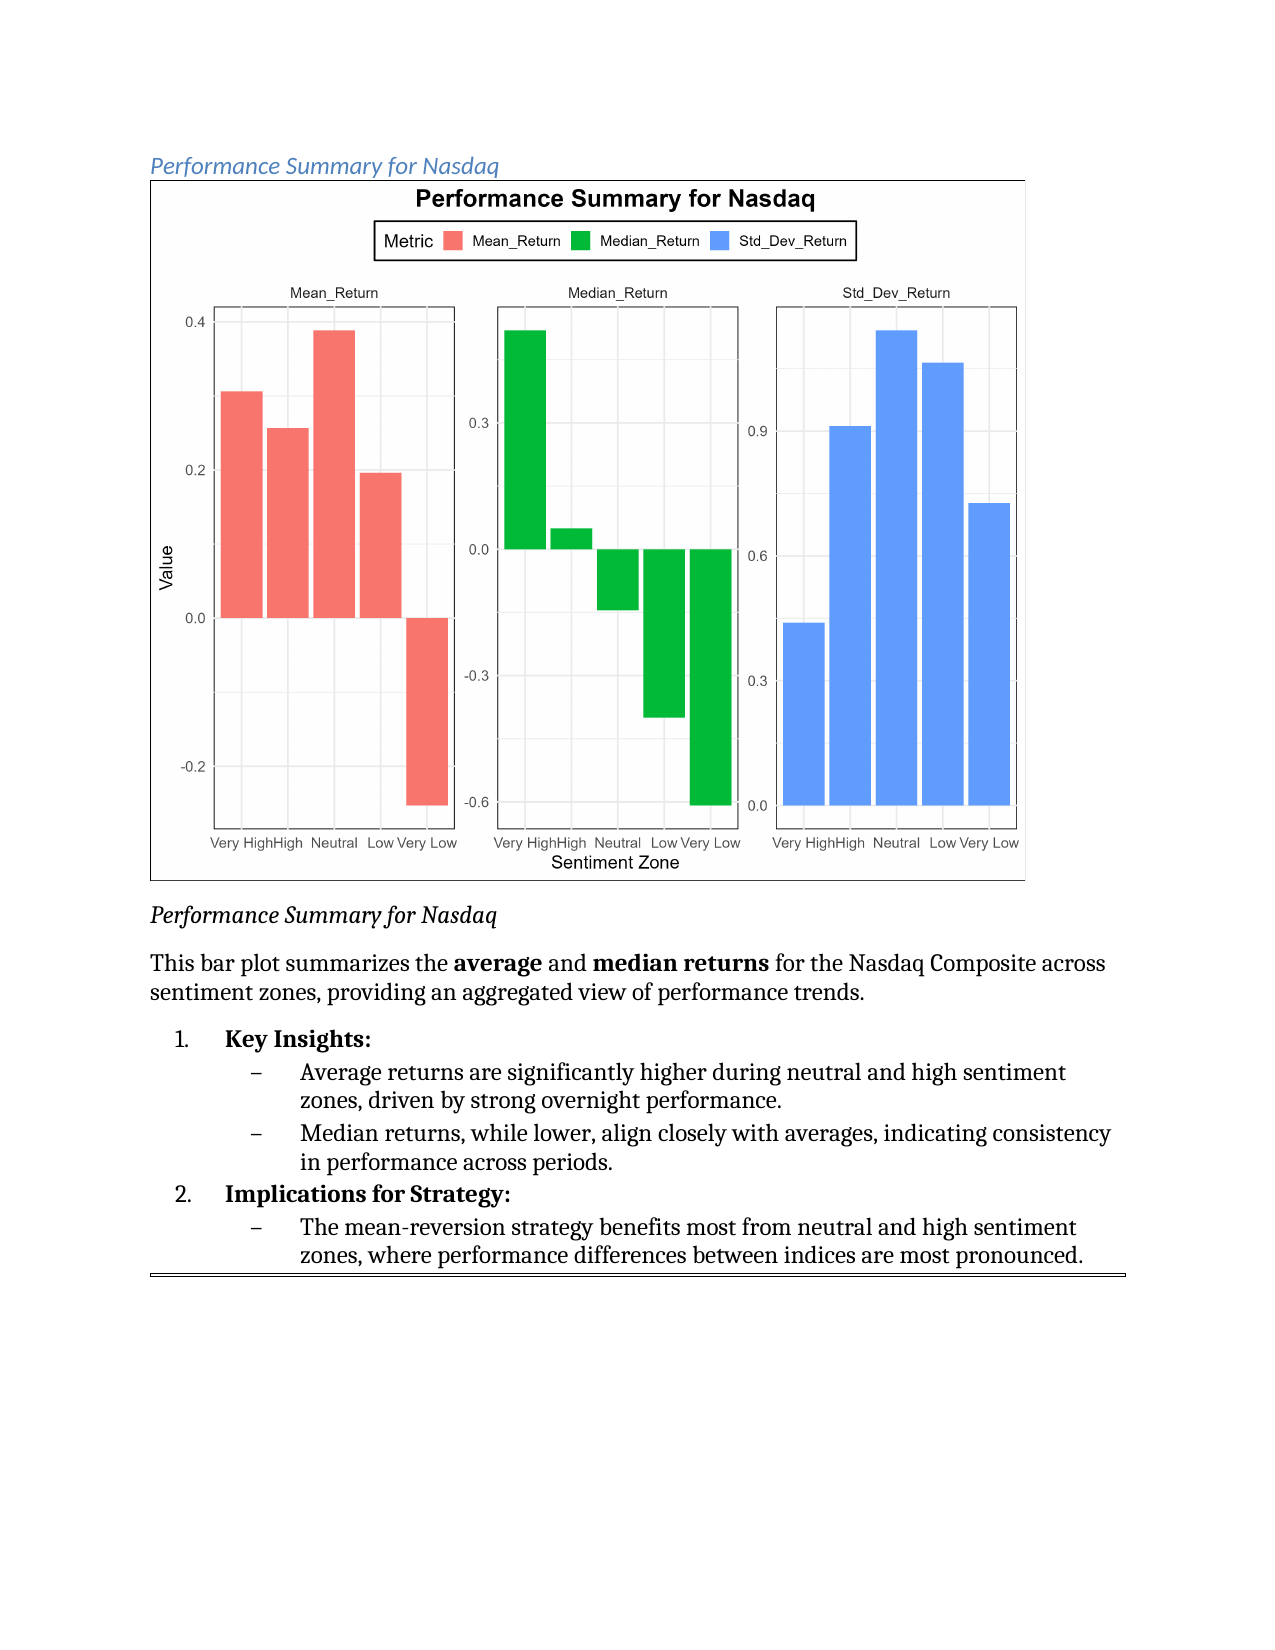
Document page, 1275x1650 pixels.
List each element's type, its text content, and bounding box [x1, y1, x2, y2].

list The mean-reversion strategy benefits most from neutral and high sentiment zones, where performance differences between indices are most pronounced. [250, 1213, 1125, 1270]
text Performance Summary for Nasdaq [150, 901, 1125, 930]
subtitle Performance Summary for Nasdaq [150, 150, 1125, 181]
list Implications for Strategy: [175, 1180, 1125, 1209]
list Average returns are significantly higher during neutral and high sentiment zones, driven by strong overnight performance. [250, 1058, 1125, 1115]
picture [150, 180, 1025, 881]
text This bar plot summarizes the average and median returns for the Nasdaq Composite across sentiment zones, providing an aggregated view of performance trends. [150, 949, 1125, 1006]
list Key Insights: [175, 1025, 1125, 1054]
list Median returns, while lower, align closely with averages, indicating consistency in performance across periods. [250, 1119, 1125, 1176]
